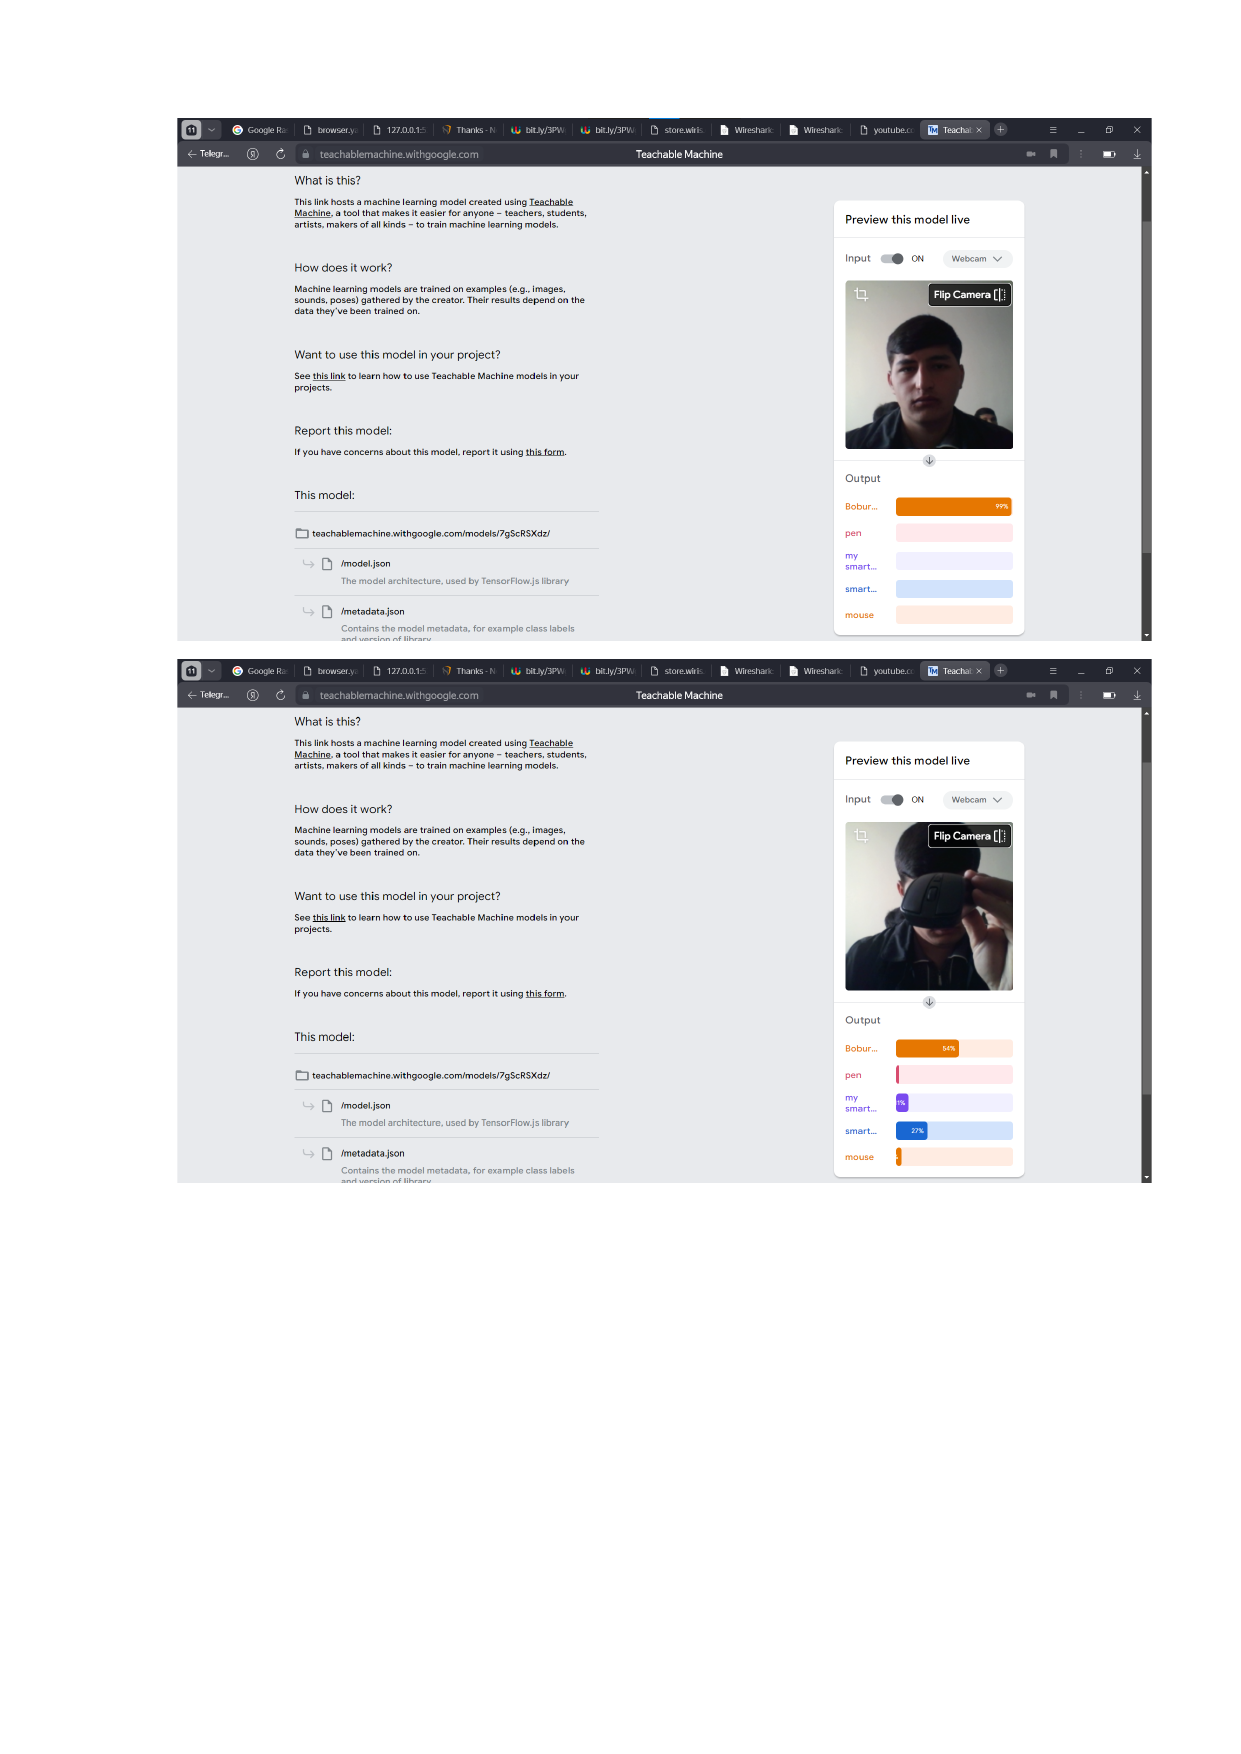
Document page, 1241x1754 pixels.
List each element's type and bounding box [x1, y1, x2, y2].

picture [177, 118, 1152, 641]
picture [177, 659, 1152, 1183]
